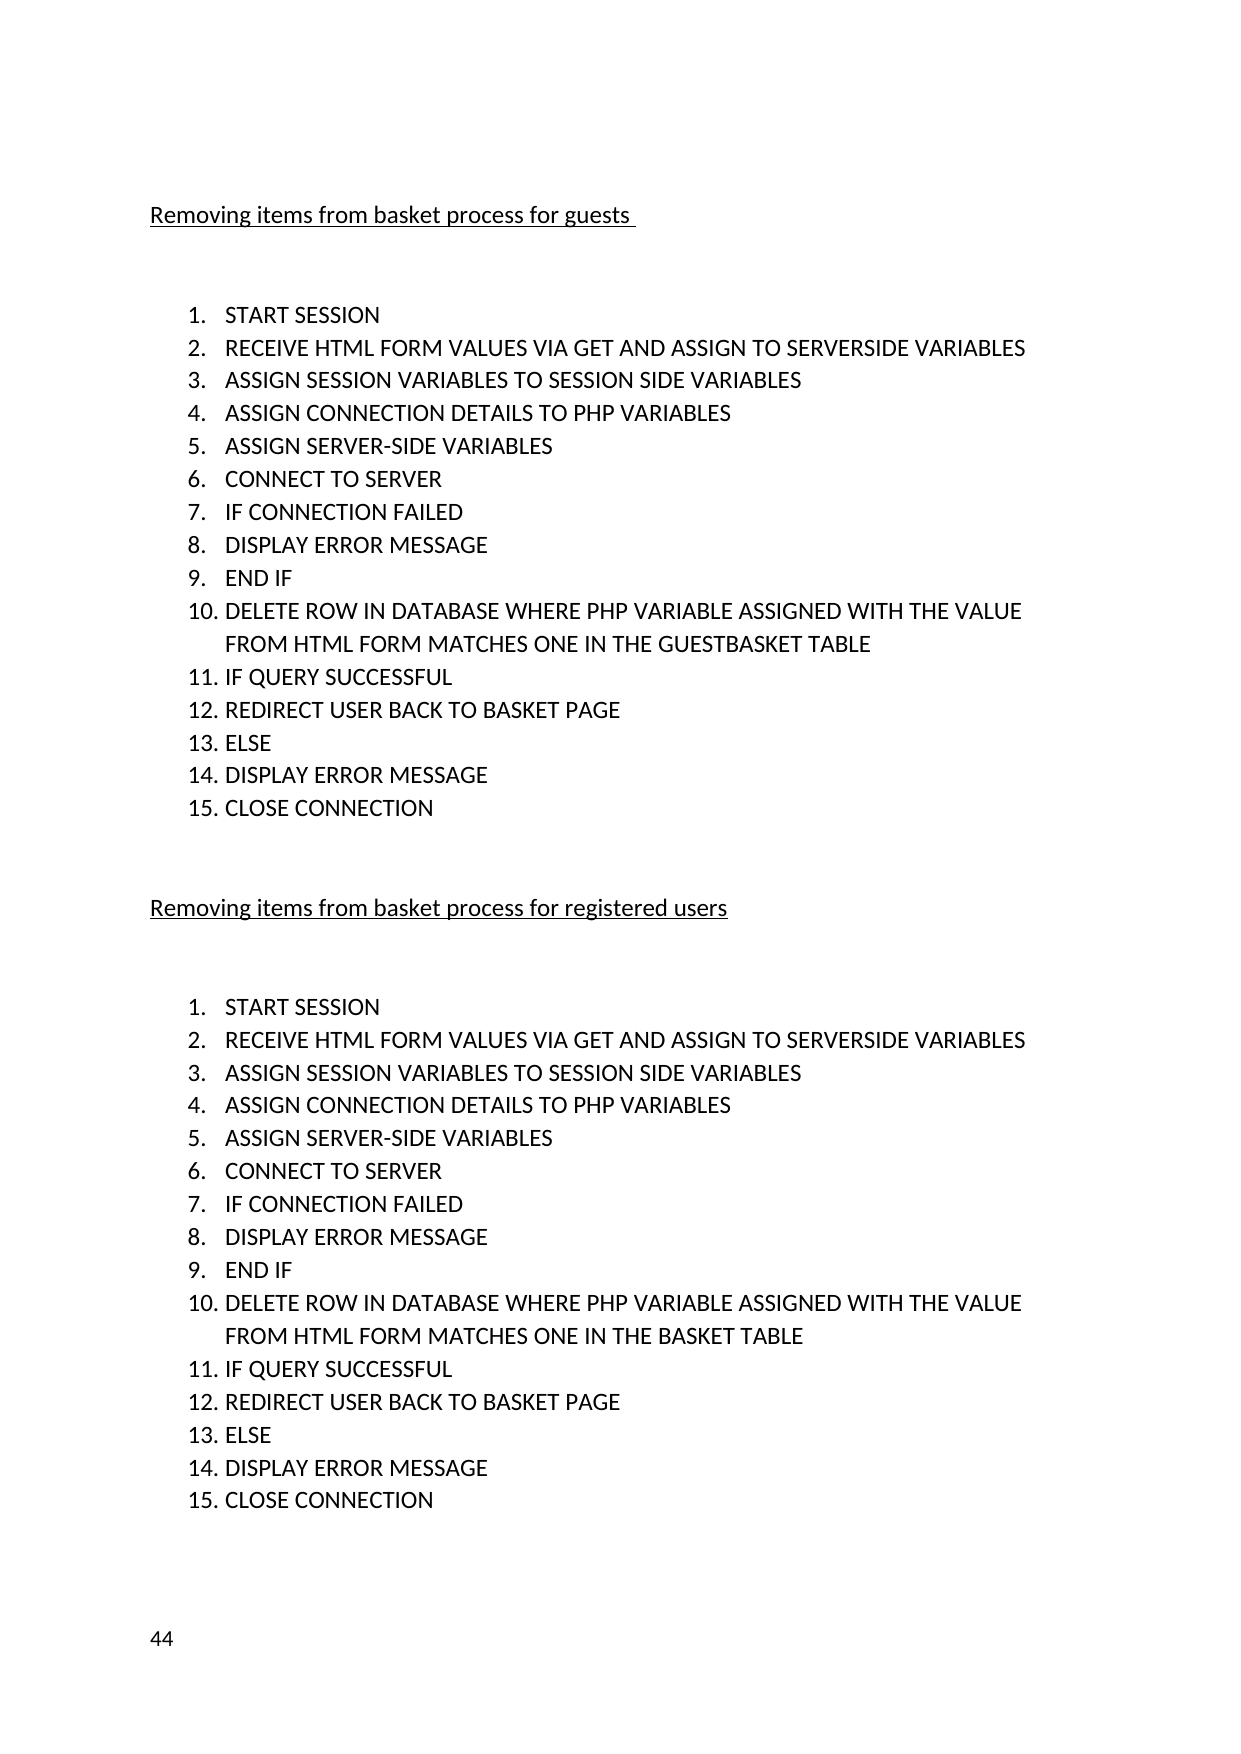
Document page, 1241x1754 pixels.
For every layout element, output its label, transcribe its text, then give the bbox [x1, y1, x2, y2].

text Removing items from basket process for registered users [150, 892, 1090, 922]
list IF QUERY SUCCESSFUL [187, 661, 1090, 691]
list ASSIGN SESSION VARIABLES TO SESSION SIDE VARIABLES [187, 1057, 1090, 1087]
list REDIRECT USER BACK TO BASKET PAGE [187, 1386, 1090, 1416]
list RECEIVE HTML FORM VALUES VIA GET AND ASSIGN TO SERVERSIDE VARIABLES [187, 1024, 1090, 1054]
list IF QUERY SUCCESSFUL [187, 1353, 1090, 1383]
list DELETE ROW IN DATABASE WHERE PHP VARIABLE ASSIGNED WITH THE VALUE FROM HTML FORM MATCHES ONE IN THE BASKET TABLE [187, 1287, 1090, 1351]
list ASSIGN SERVER-SIDE VARIABLES [187, 1122, 1090, 1153]
list CLOSE CONNECTION [187, 1484, 1090, 1515]
list ELSE [187, 727, 1090, 757]
list DISPLAY ERROR MESSAGE [187, 529, 1090, 560]
list CONNECT TO SERVER [187, 1155, 1090, 1186]
list START SESSION [187, 299, 1090, 329]
list ASSIGN CONNECTION DETAILS TO PHP VARIABLES [187, 397, 1090, 428]
list IF CONNECTION FAILED [187, 496, 1090, 527]
list END IF [187, 562, 1090, 593]
list ASSIGN SERVER-SIDE VARIABLES [187, 430, 1090, 461]
list START SESSION [187, 991, 1090, 1021]
list ELSE [187, 1419, 1090, 1449]
list DELETE ROW IN DATABASE WHERE PHP VARIABLE ASSIGNED WITH THE VALUE FROM HTML FORM MATCHES ONE IN THE GUESTBASKET TABLE [187, 595, 1090, 658]
text Removing items from basket process for guests [150, 199, 1090, 230]
list ASSIGN CONNECTION DETAILS TO PHP VARIABLES [187, 1089, 1090, 1120]
list DISPLAY ERROR MESSAGE [187, 759, 1090, 790]
list RECEIVE HTML FORM VALUES VIA GET AND ASSIGN TO SERVERSIDE VARIABLES [187, 332, 1090, 362]
list CONNECT TO SERVER [187, 463, 1090, 494]
list DISPLAY ERROR MESSAGE [187, 1221, 1090, 1252]
list IF CONNECTION FAILED [187, 1188, 1090, 1219]
list CLOSE CONNECTION [187, 792, 1090, 823]
list ASSIGN SESSION VARIABLES TO SESSION SIDE VARIABLES [187, 364, 1090, 395]
list REDIRECT USER BACK TO BASKET PAGE [187, 694, 1090, 724]
list DISPLAY ERROR MESSAGE [187, 1452, 1090, 1482]
list END IF [187, 1254, 1090, 1285]
